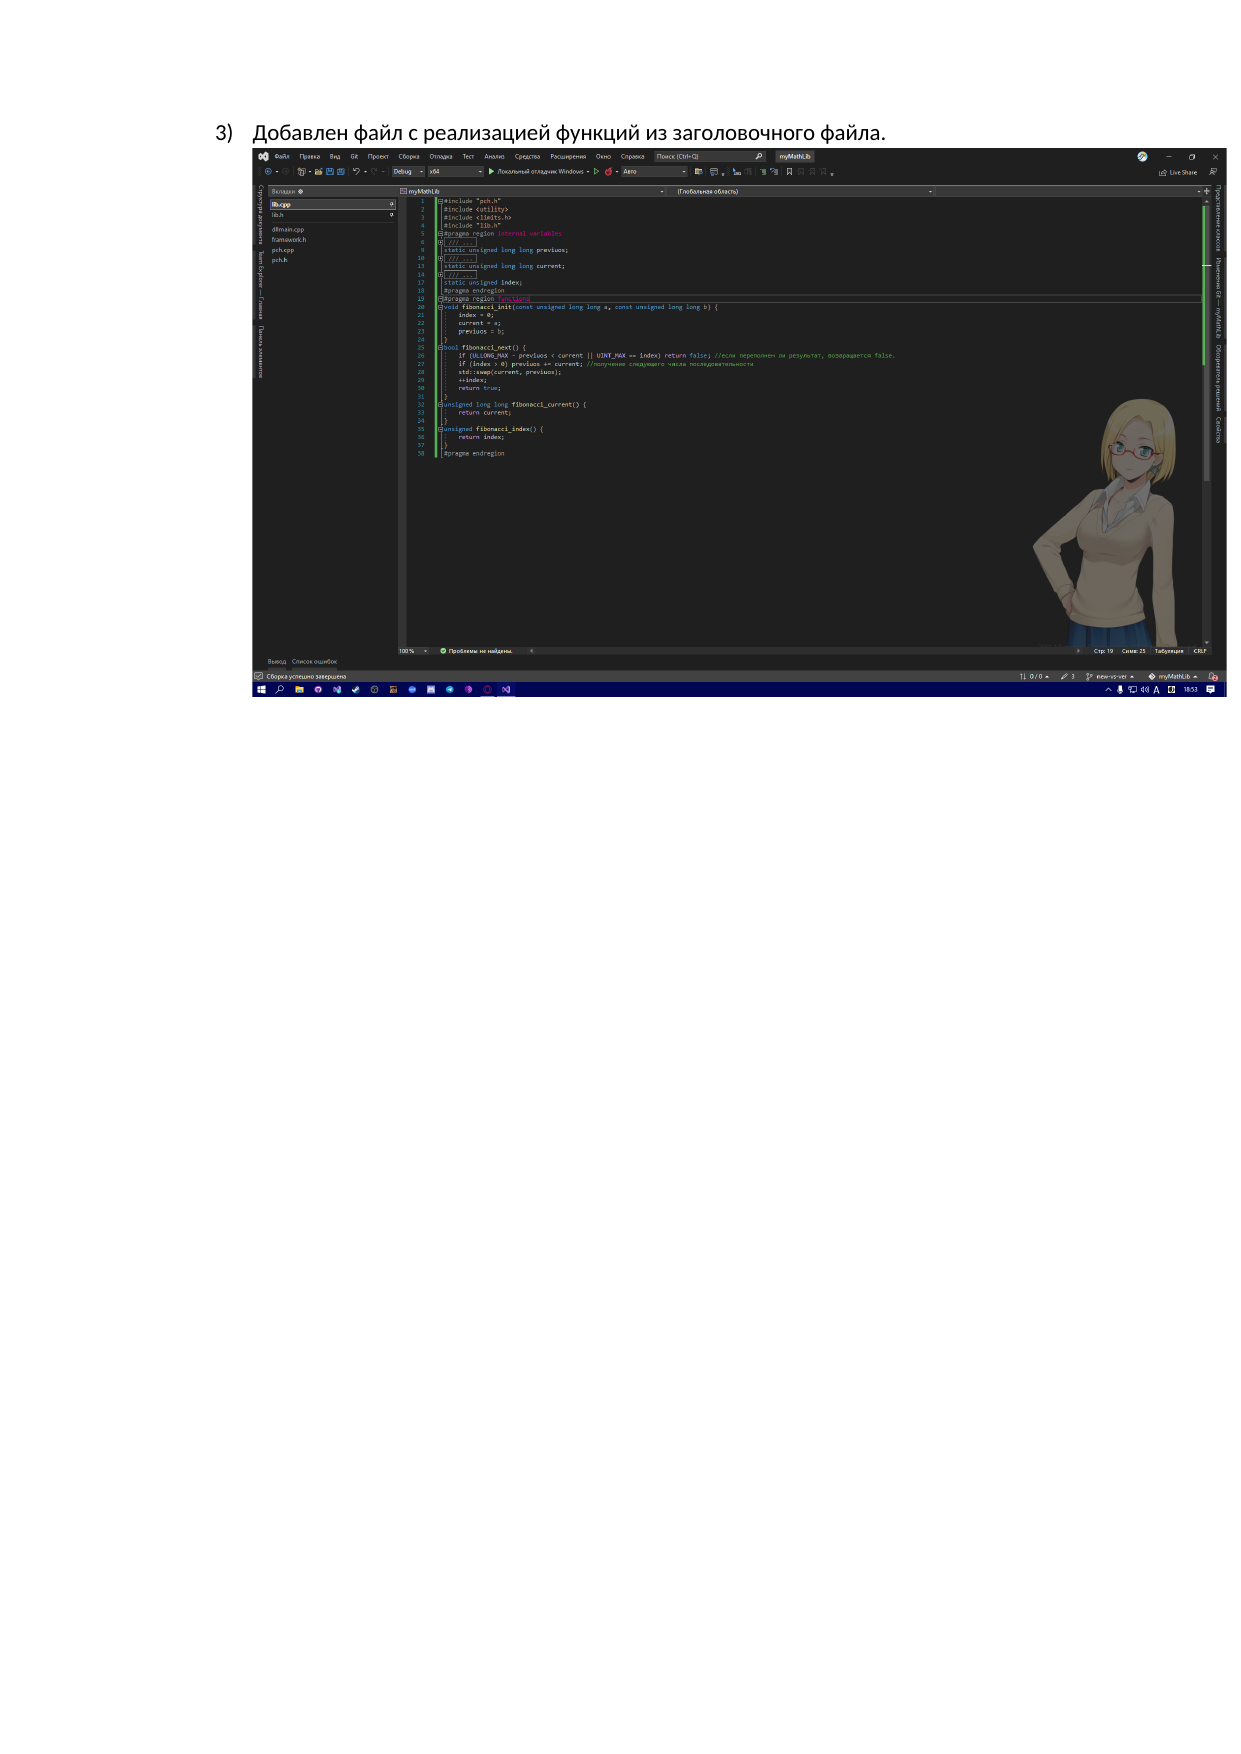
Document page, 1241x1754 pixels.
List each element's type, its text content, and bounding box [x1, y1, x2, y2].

picture [252, 148, 1227, 697]
